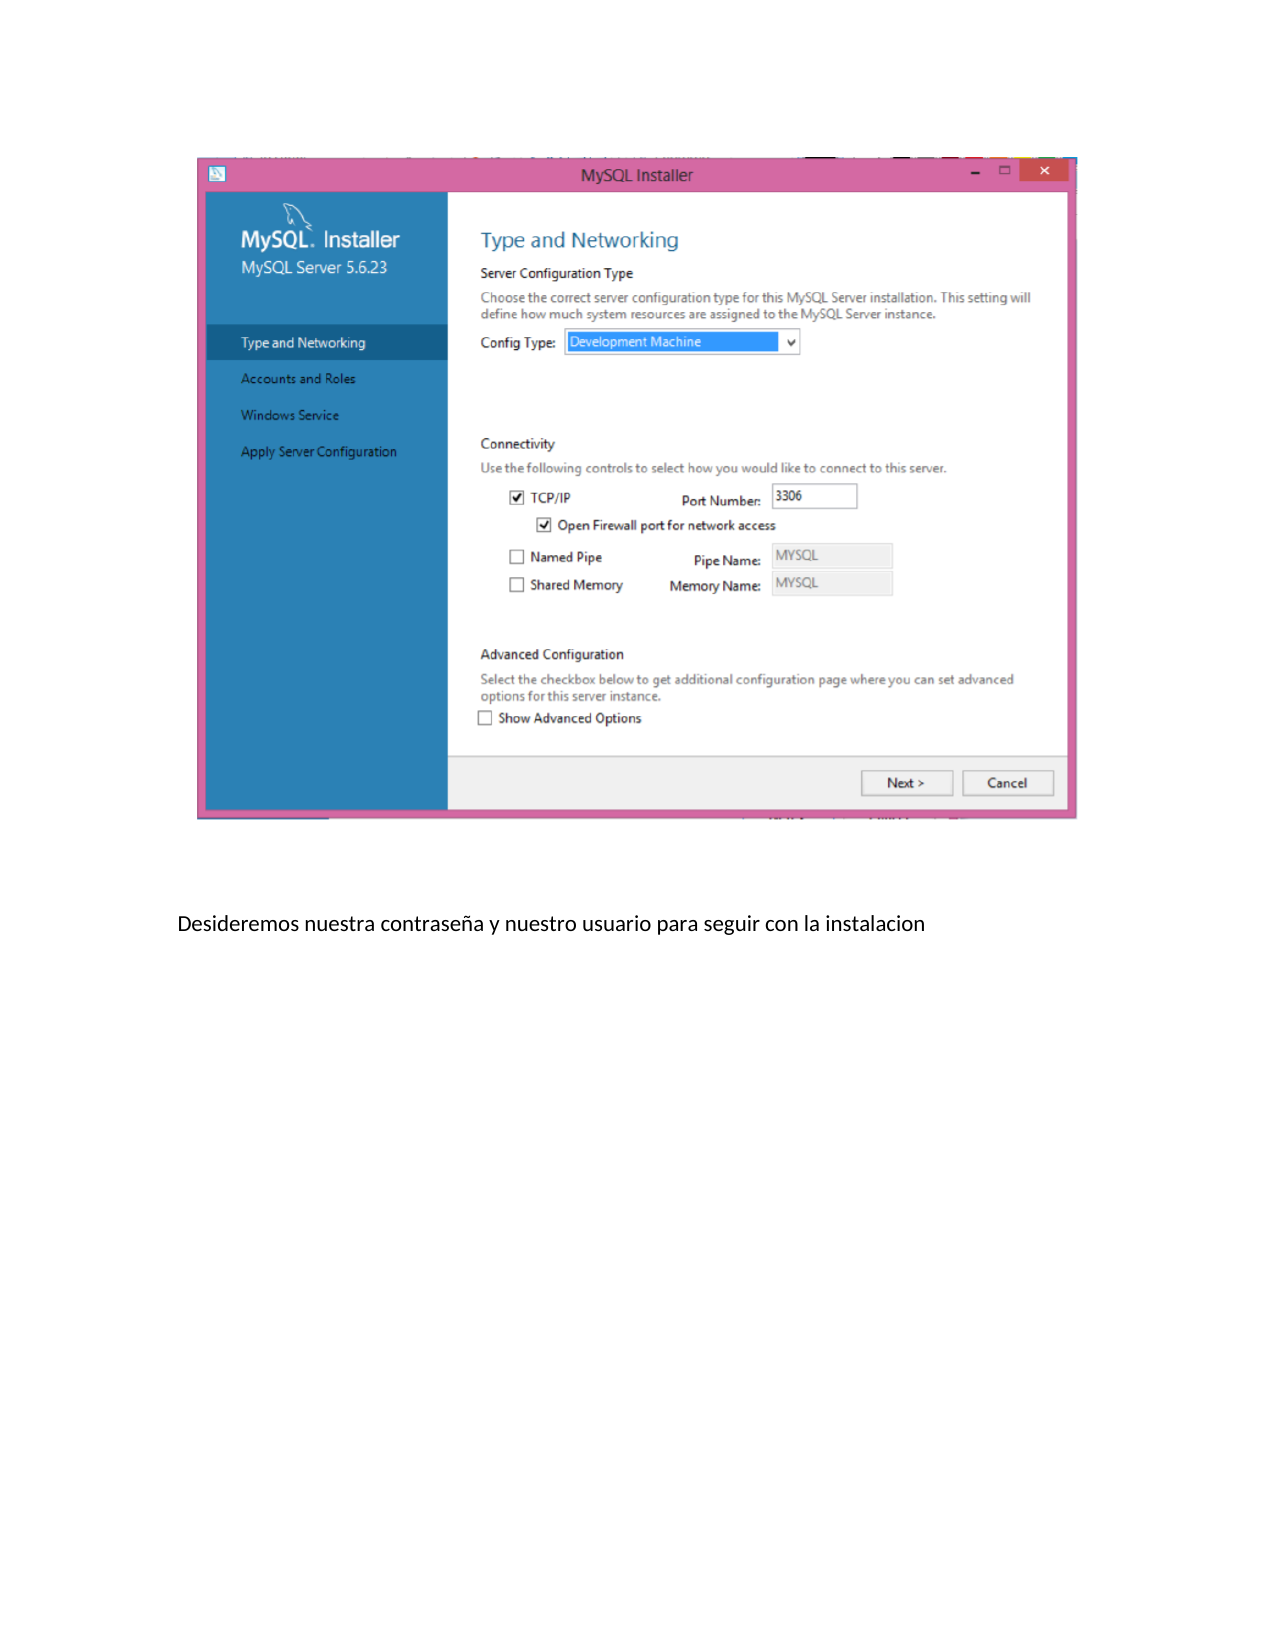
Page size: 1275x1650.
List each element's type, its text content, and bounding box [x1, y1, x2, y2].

picture [177, 147, 1090, 836]
text Desideremos nuestra contraseña y nuestro usuario para seguir con la instalacion [177, 909, 1098, 937]
